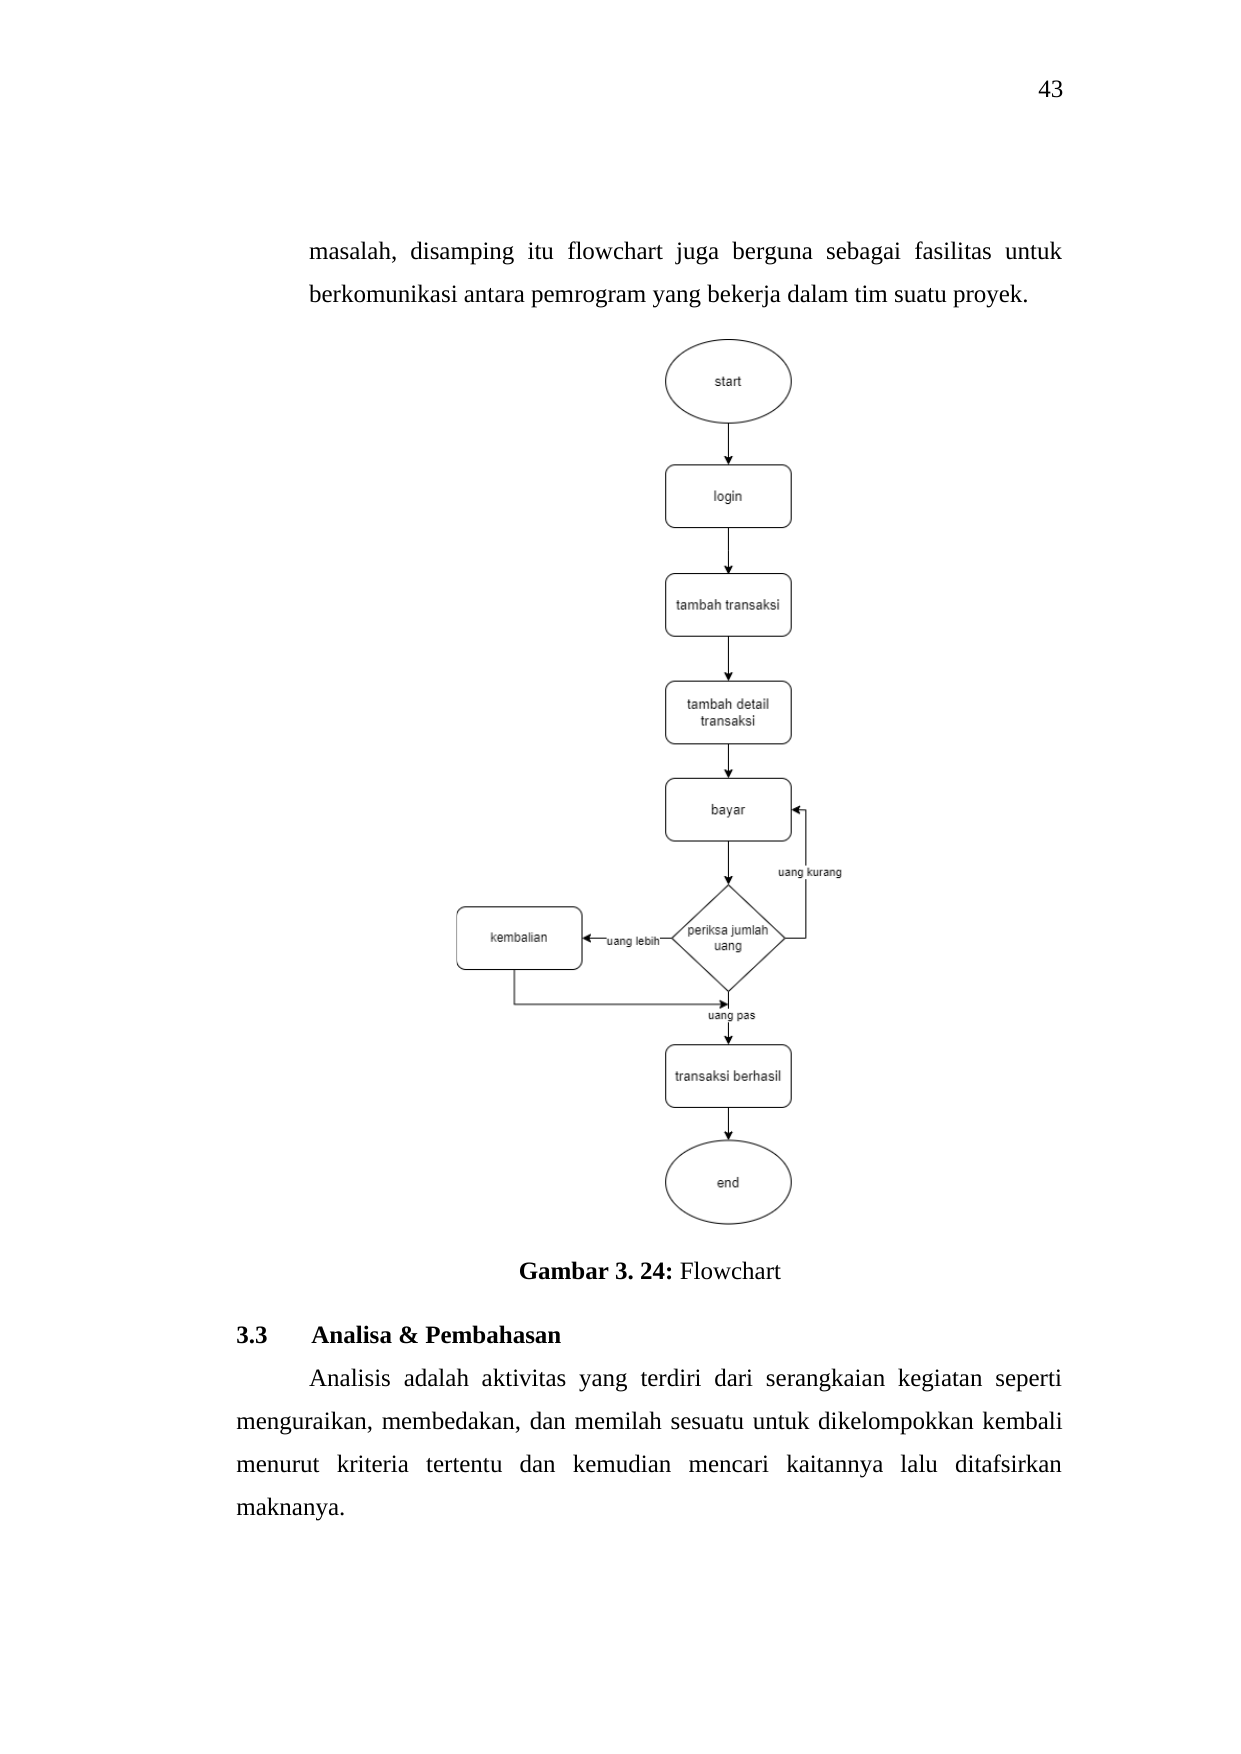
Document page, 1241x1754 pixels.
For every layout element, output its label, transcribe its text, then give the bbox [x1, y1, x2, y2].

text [309, 236, 1063, 308]
subtitle Analisa & Pembahasan [236, 1320, 1063, 1349]
picture [456, 339, 843, 1225]
text Analisis adalah aktivitas yang terdiri dari serangkaian kegiatan seperti menguraikan, membedakan, dan memilah sesuatu untuk dikelompokkan kembali menurut kriteria tertentu dan kemudian mencari kaitannya lalu ditafsirkan maknanya. [236, 1363, 1063, 1521]
text Gambar 3. 24: Flowchart [236, 1256, 1063, 1285]
